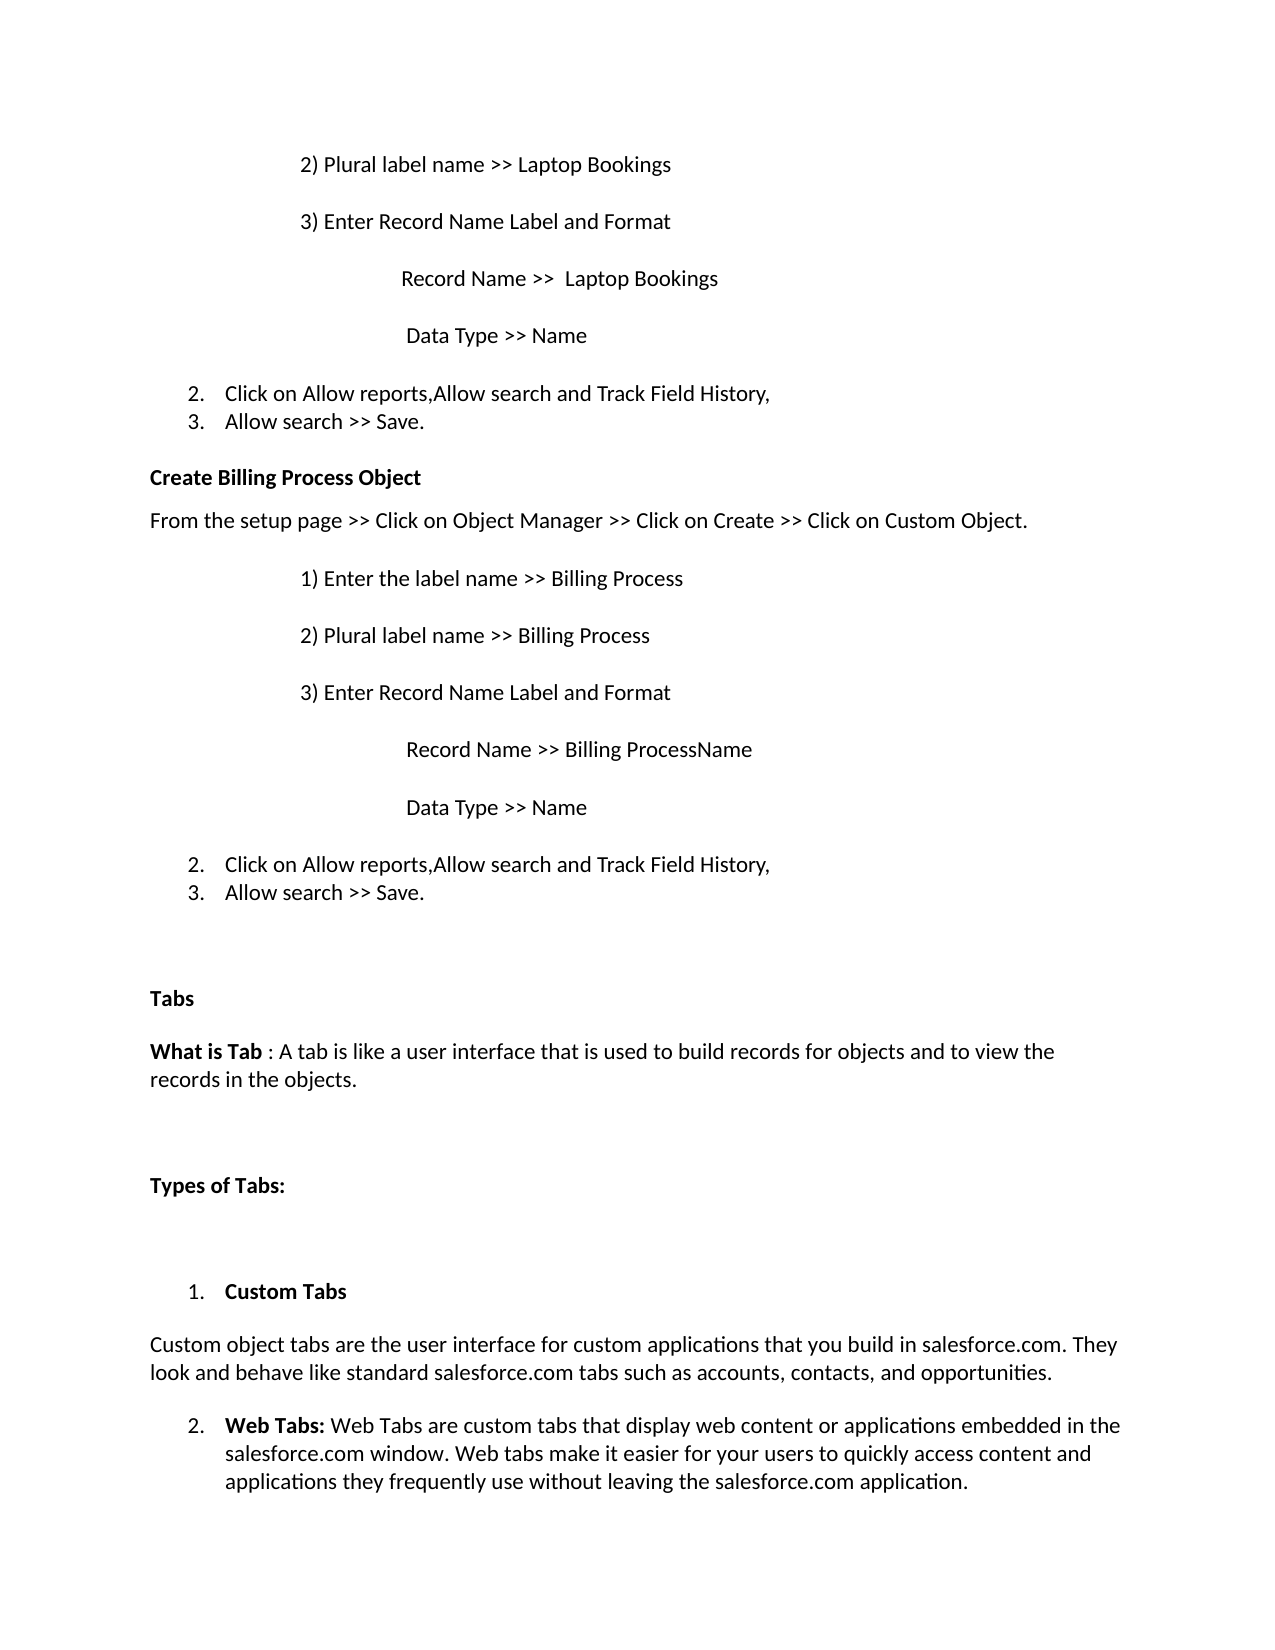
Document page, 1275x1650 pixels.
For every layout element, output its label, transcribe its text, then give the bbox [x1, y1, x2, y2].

text 2) Plural label name >> Billing Process [300, 621, 1125, 649]
text From the setup page >> Click on Object Manager >> Click on Create >> Click on Custom Object. [150, 507, 1125, 535]
text Record Name >> Laptop Bookings [375, 264, 1125, 292]
subtitle Create Billing Process Object [150, 460, 1125, 491]
text 2) Plural label name >> Laptop Bookings [300, 150, 1125, 178]
text Tabs [150, 984, 1125, 1012]
list Web Tabs: Web Tabs are custom tabs that display web content or applications embedded in the salesforce.com window. Web tabs make it easier for your users to quickly access content and applications they frequently use without leaving the salesforce.com application. [187, 1411, 1125, 1495]
text 1) Enter the label name >> Billing Process [300, 564, 1125, 592]
text Record Name >> Billing ProcessName [375, 735, 1125, 763]
text 3) Enter Record Name Label and Format [300, 678, 1125, 706]
text Custom object tabs are the user interface for custom applications that you build in salesforce.com. They look and behave like standard salesforce.com tabs such as accounts, contacts, and opportunities. [150, 1330, 1125, 1386]
list Custom Tabs [187, 1277, 1125, 1305]
text Data Type >> Name [375, 322, 1125, 349]
list Click on Allow reports,Allow search and Track Field History, [187, 379, 1125, 407]
list Allow search >> Save. [187, 878, 1125, 906]
text 3) Enter Record Name Label and Format [300, 207, 1125, 235]
list Allow search >> Save. [187, 407, 1125, 435]
text What is Tab : A tab is like a user interface that is used to build records for objects and to view the records in the objects. [150, 1037, 1125, 1093]
text Data Type >> Name [375, 793, 1125, 821]
list Click on Allow reports,Allow search and Track Field History, [187, 850, 1125, 878]
text Types of Tabs: [150, 1171, 1125, 1199]
